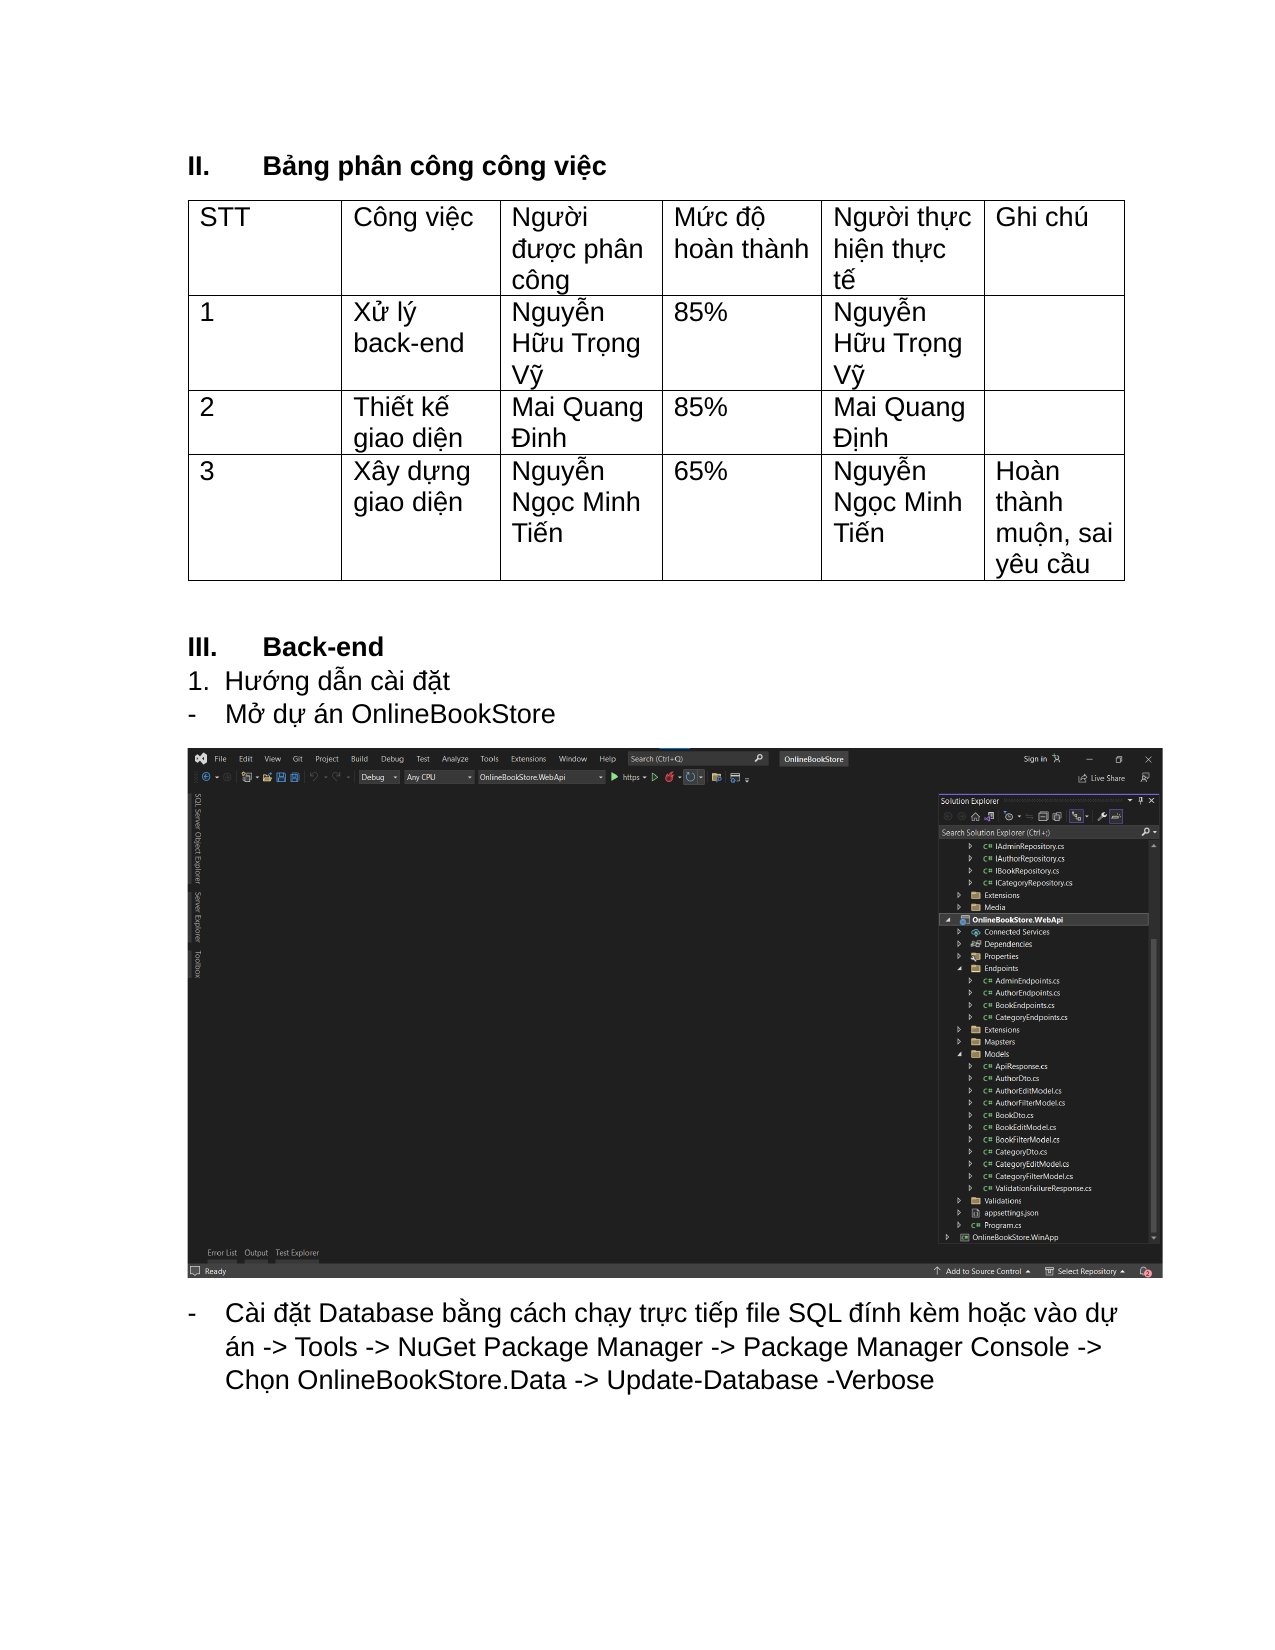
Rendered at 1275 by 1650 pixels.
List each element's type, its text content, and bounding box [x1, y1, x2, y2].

table_cell Nguyễn Ngọc Minh Tiến [822, 455, 984, 579]
list Mở dự án OnlineBookStore [187, 698, 1125, 730]
table_header Công việc [342, 201, 500, 295]
table_cell 3 [189, 455, 341, 579]
list Hướng dẫn cài đặt [187, 665, 1125, 696]
table_header Mức độ hoàn thành [663, 201, 821, 295]
list Cài đặt Database bằng cách chạy trực tiếp file SQL đính kèm hoặc vào dự án -> Tools -> NuGet Package Manager -> Package Manager Console -> Chọn OnlineBookStore.Data -> Update-Database -Verbose [187, 1297, 1125, 1396]
table_cell Mai Quang Đinh [501, 391, 662, 453]
table_cell Xử lý back-end [342, 296, 500, 390]
table_header STT [189, 201, 341, 295]
table_cell Nguyễn Hữu Trọng Vỹ [501, 296, 662, 390]
table_cell 1 [189, 296, 341, 390]
table_header Người thực hiện thực tế [822, 201, 984, 295]
table_header Người được phân công [501, 201, 662, 295]
table_cell Mai Quang Định [822, 391, 984, 453]
table_cell Xây dựng giao diện [342, 455, 500, 579]
list Back-end [187, 631, 1125, 662]
list Bảng phân công công việc [187, 150, 1125, 181]
table_cell Thiết kế giao diện [342, 391, 500, 453]
table_cell 65% [663, 455, 821, 579]
picture [187, 748, 1163, 1278]
table_cell Nguyễn Ngọc Minh Tiến [501, 455, 662, 579]
table_cell 85% [663, 296, 821, 390]
table_cell 85% [663, 391, 821, 453]
table_cell 2 [189, 391, 341, 453]
table_cell [985, 296, 1124, 390]
table_cell Nguyễn Hữu Trọng Vỹ [822, 296, 984, 390]
table_header Ghi chú [985, 201, 1124, 295]
table_cell Hoàn thành muộn, sai yêu cầu [985, 455, 1124, 579]
table_cell [985, 391, 1124, 453]
